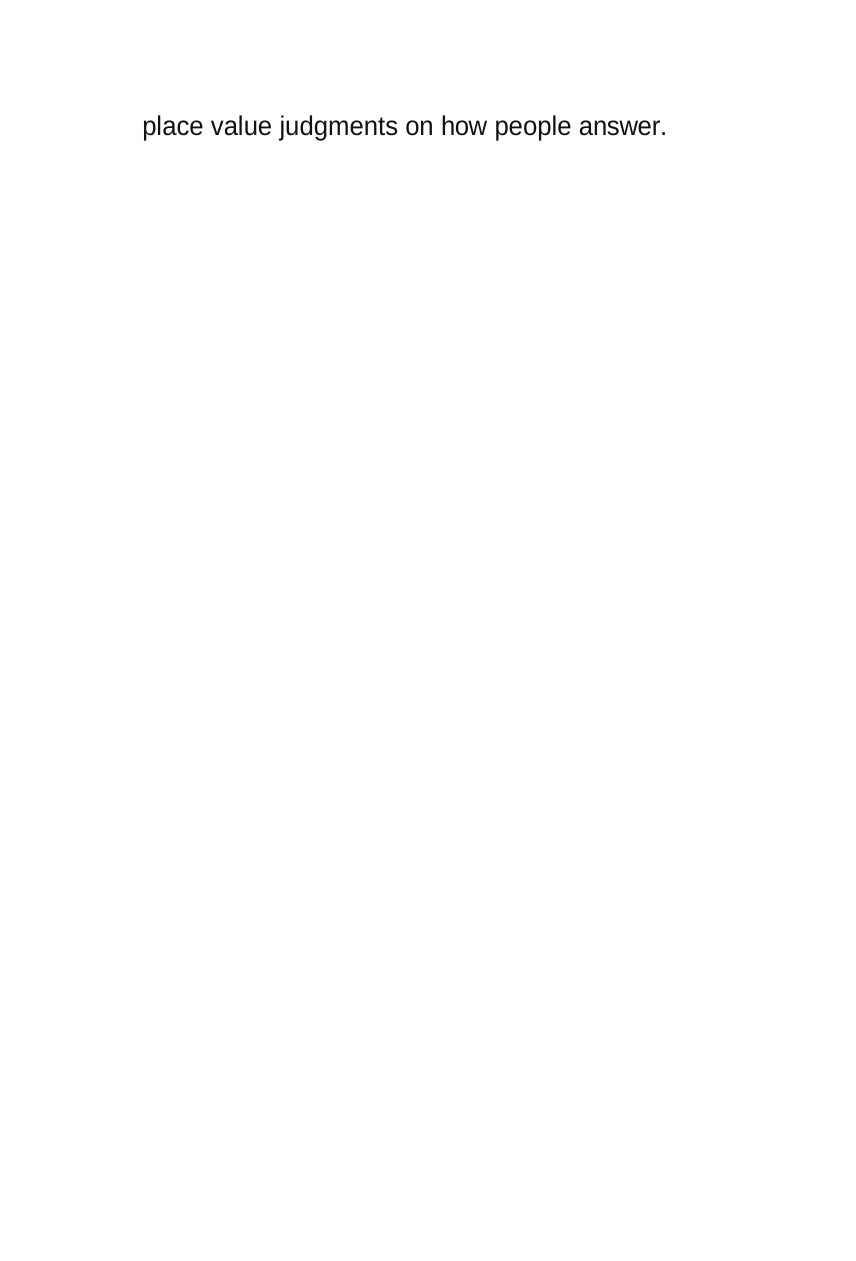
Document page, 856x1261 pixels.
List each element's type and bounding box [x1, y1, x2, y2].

text [142, 110, 744, 142]
